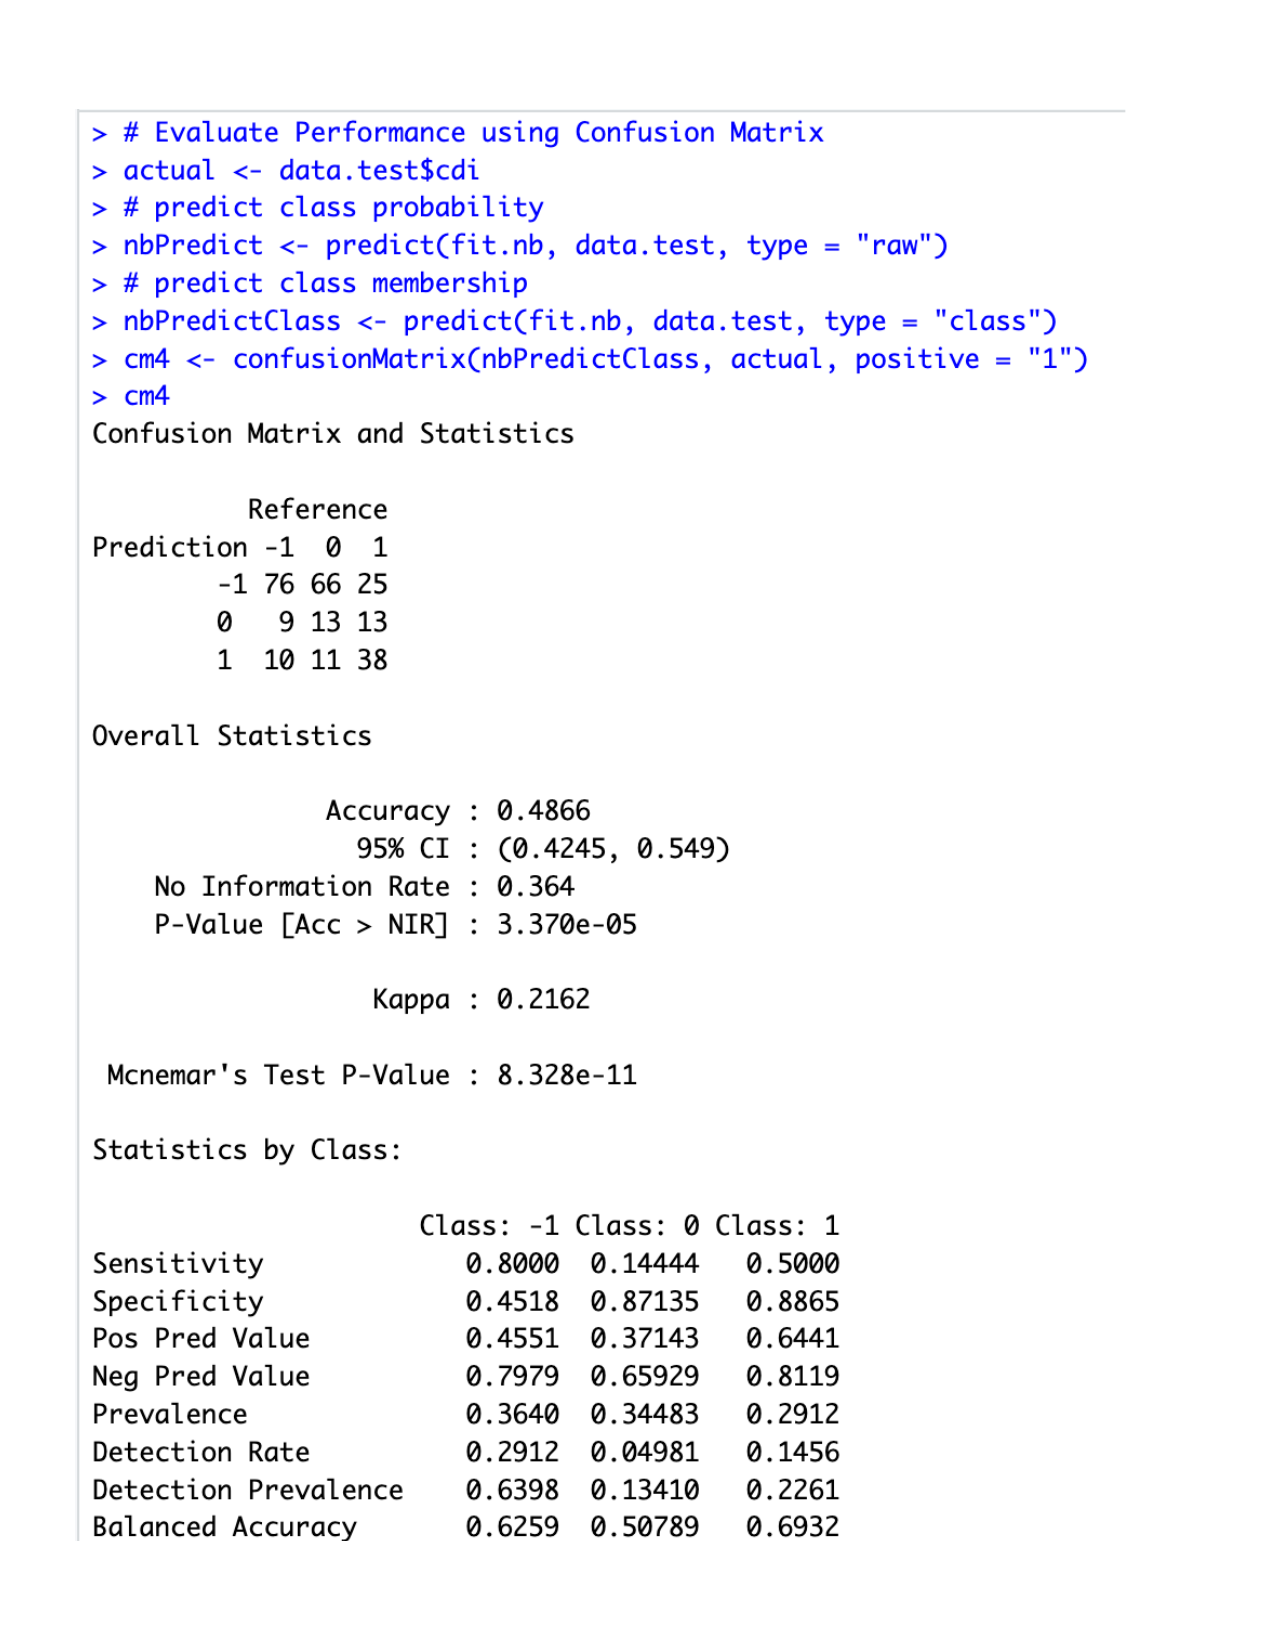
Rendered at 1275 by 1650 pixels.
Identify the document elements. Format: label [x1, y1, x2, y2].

picture [75, 109, 1126, 1541]
